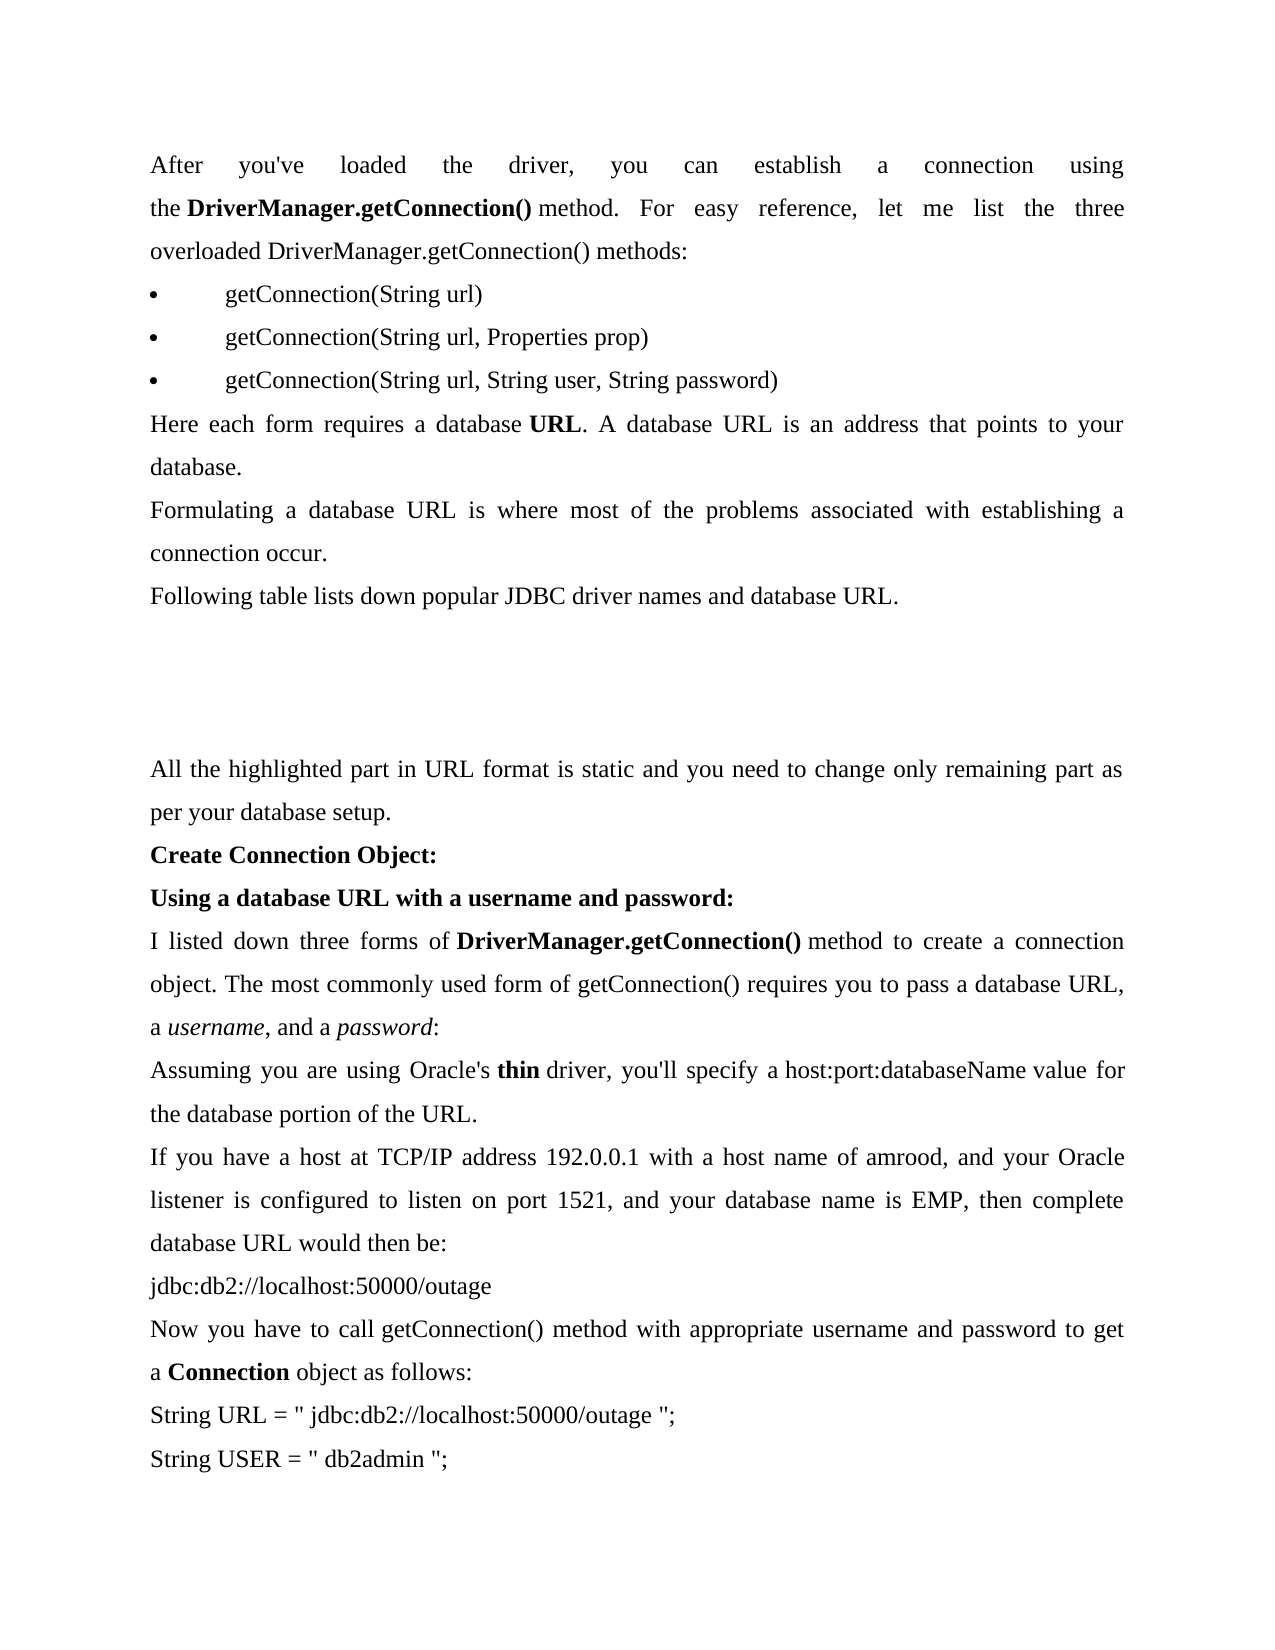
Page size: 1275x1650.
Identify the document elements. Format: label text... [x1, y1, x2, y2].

list getConnection(String url, Properties prop) [150, 322, 1125, 351]
list getConnection(String url) [150, 279, 1125, 308]
text Formulating a database URL is where most of the problems associated with establishing a connection occur. [150, 495, 1125, 567]
text jdbc:db2://localhost:50000/outage [150, 1271, 1125, 1300]
text Assuming you are using Oracle's thin driver, you'll specify a host:port:databaseName value for the database portion of the URL. [150, 1056, 1125, 1127]
text Now you have to call getConnection() method with appropriate username and password to get a Connection object as follows: [150, 1314, 1125, 1386]
text Using a database URL with a username and password: [150, 883, 1125, 912]
text If you have a host at TCP/IP address 192.0.0.1 with a host name of amrood, and your Oracle listener is configured to listen on port 1521, and your database name is EMP, then complete database URL would then be: [150, 1142, 1125, 1257]
text Here each form requires a database URL. A database URL is an address that points to your database. [150, 409, 1125, 481]
list getConnection(String url, String user, String password) [150, 366, 1125, 394]
text After you've loaded the driver, you can establish a connection using the DriverManager.getConnection() method. For easy reference, let me list the three overloaded DriverManager.getConnection() methods: [150, 150, 1125, 265]
text I listed down three forms of DriverManager.getConnection() method to create a connection object. The most commonly used form of getConnection() requires you to pass a database URL, a username, and a password: [150, 926, 1125, 1041]
text String URL = " jdbc:db2://localhost:50000/outage "; [150, 1401, 1125, 1429]
text Create Connection Object: [150, 840, 1125, 869]
text Following table lists down popular JDBC driver names and database URL. [150, 581, 1125, 610]
text All the highlighted part in URL format is static and you need to change only remaining part as per your database setup. [150, 754, 1125, 826]
text String USER = " db2admin "; [150, 1444, 1125, 1472]
